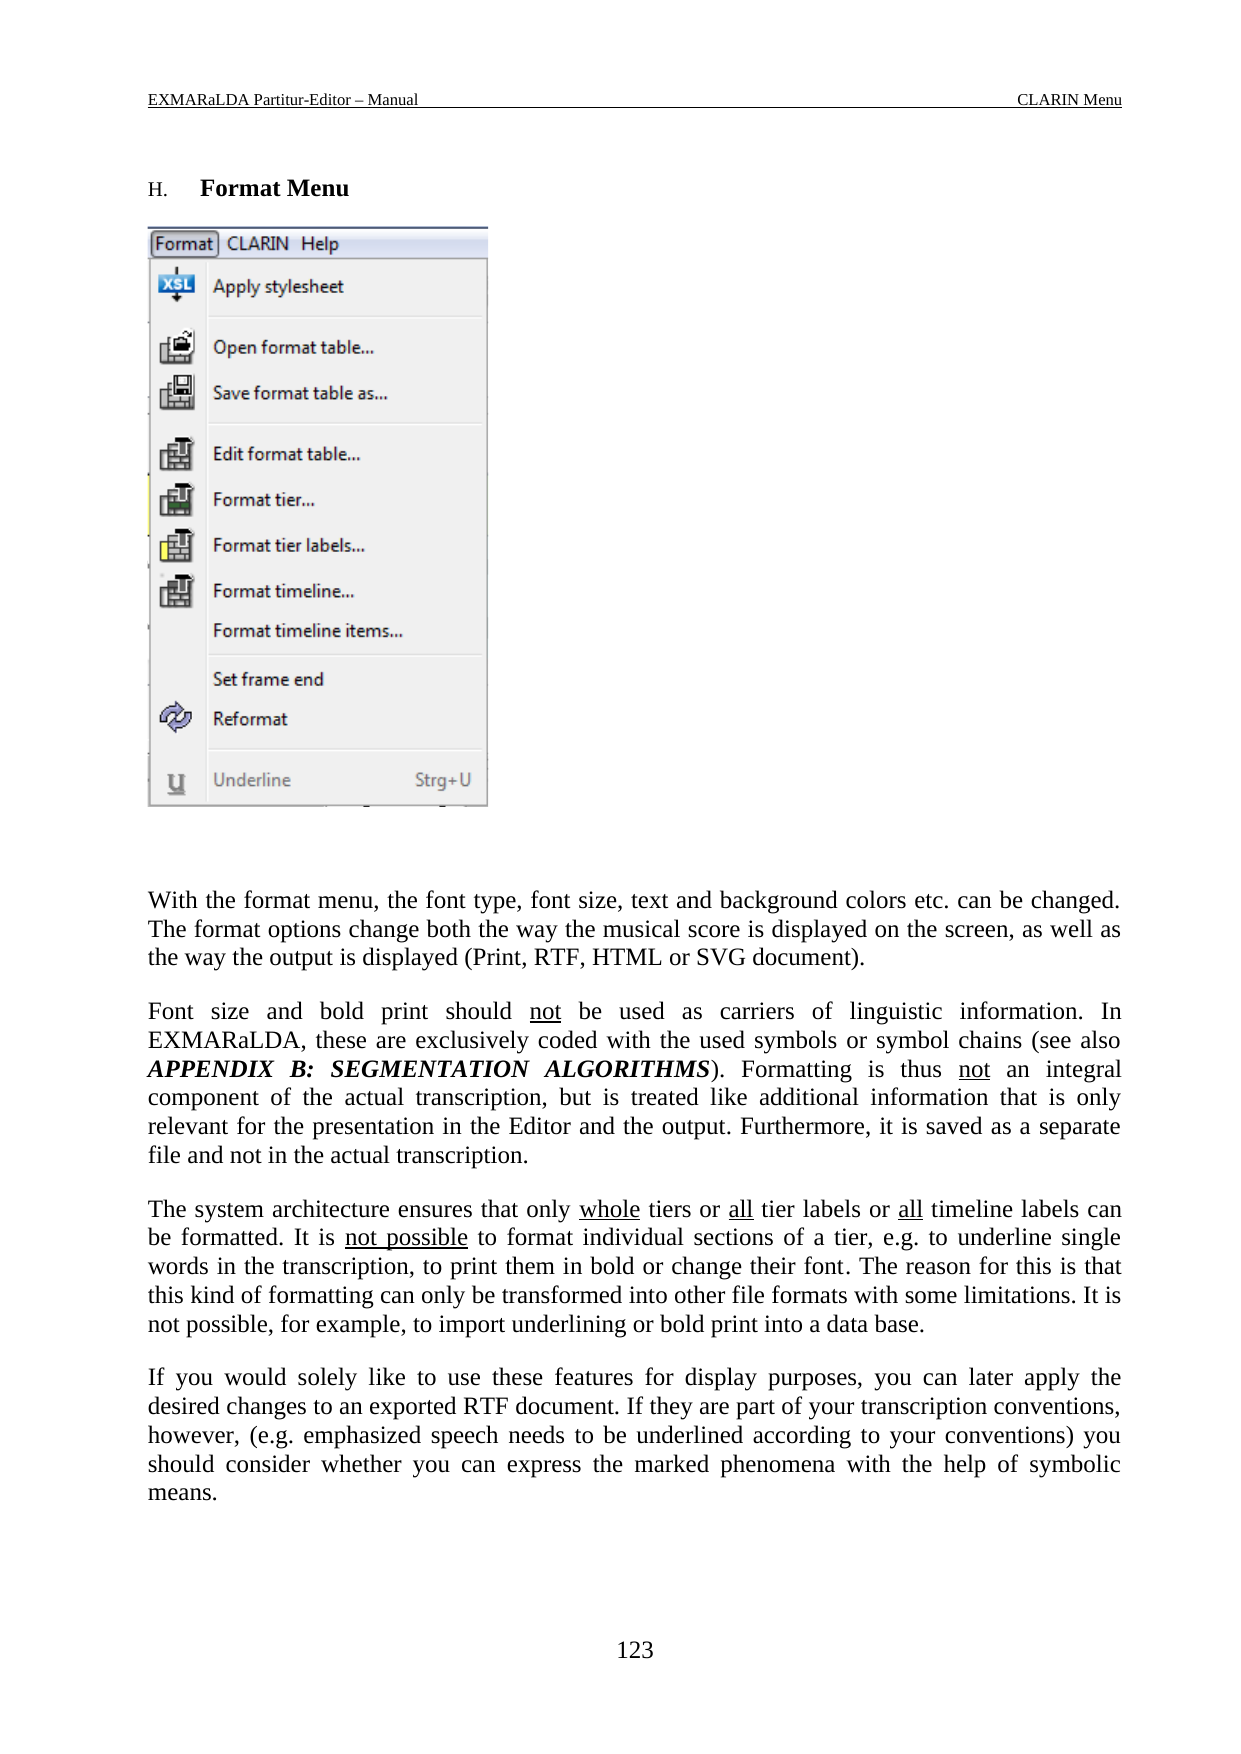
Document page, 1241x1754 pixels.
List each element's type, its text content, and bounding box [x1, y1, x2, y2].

text If you would solely like to use these features for display purposes, you can later apply the desired changes to an exported RTF document. If they are part of your transcription conventions, however, (e.g. emphasized speech needs to be underlined according to your conventions) you should consider whether you can express the marked phenomena with the help of symbolic means. [148, 1362, 1122, 1506]
text With the format menu, the font type, font size, text and background colors etc. can be changed. The format options change both the way the musical score is displayed on the screen, as well as the way the output is displayed (Print, RTF, HTML or SVG document). [148, 885, 1122, 971]
text Font size and bold print should not be used as carriers of linguistic information. In EXMARaLDA, these are exclusively coded with the used symbols or symbol chains (see also Appendix B: Segmentation Algorithms). Formatting is thus not an integral component of the actual transcription, but is treated like additional information that is only relevant for the presentation in the Editor and the output. Furthermore, it is saved as a separate file and not in the actual transcription. [148, 996, 1122, 1169]
picture [147, 226, 489, 807]
text The system architecture ensures that only whole tiers or all tier labels or all timeline labels can be formatted. It is not possible to format individual sections of a tier, e.g. to underline single words in the transcription, to print them in bold or change their font. The reason for this is that this kind of formatting can only be transformed into other file formats with some limitations. It is not possible, for example, to import underlining or bold print into a data base. [148, 1194, 1122, 1337]
subtitle Format Menu [148, 173, 1122, 201]
